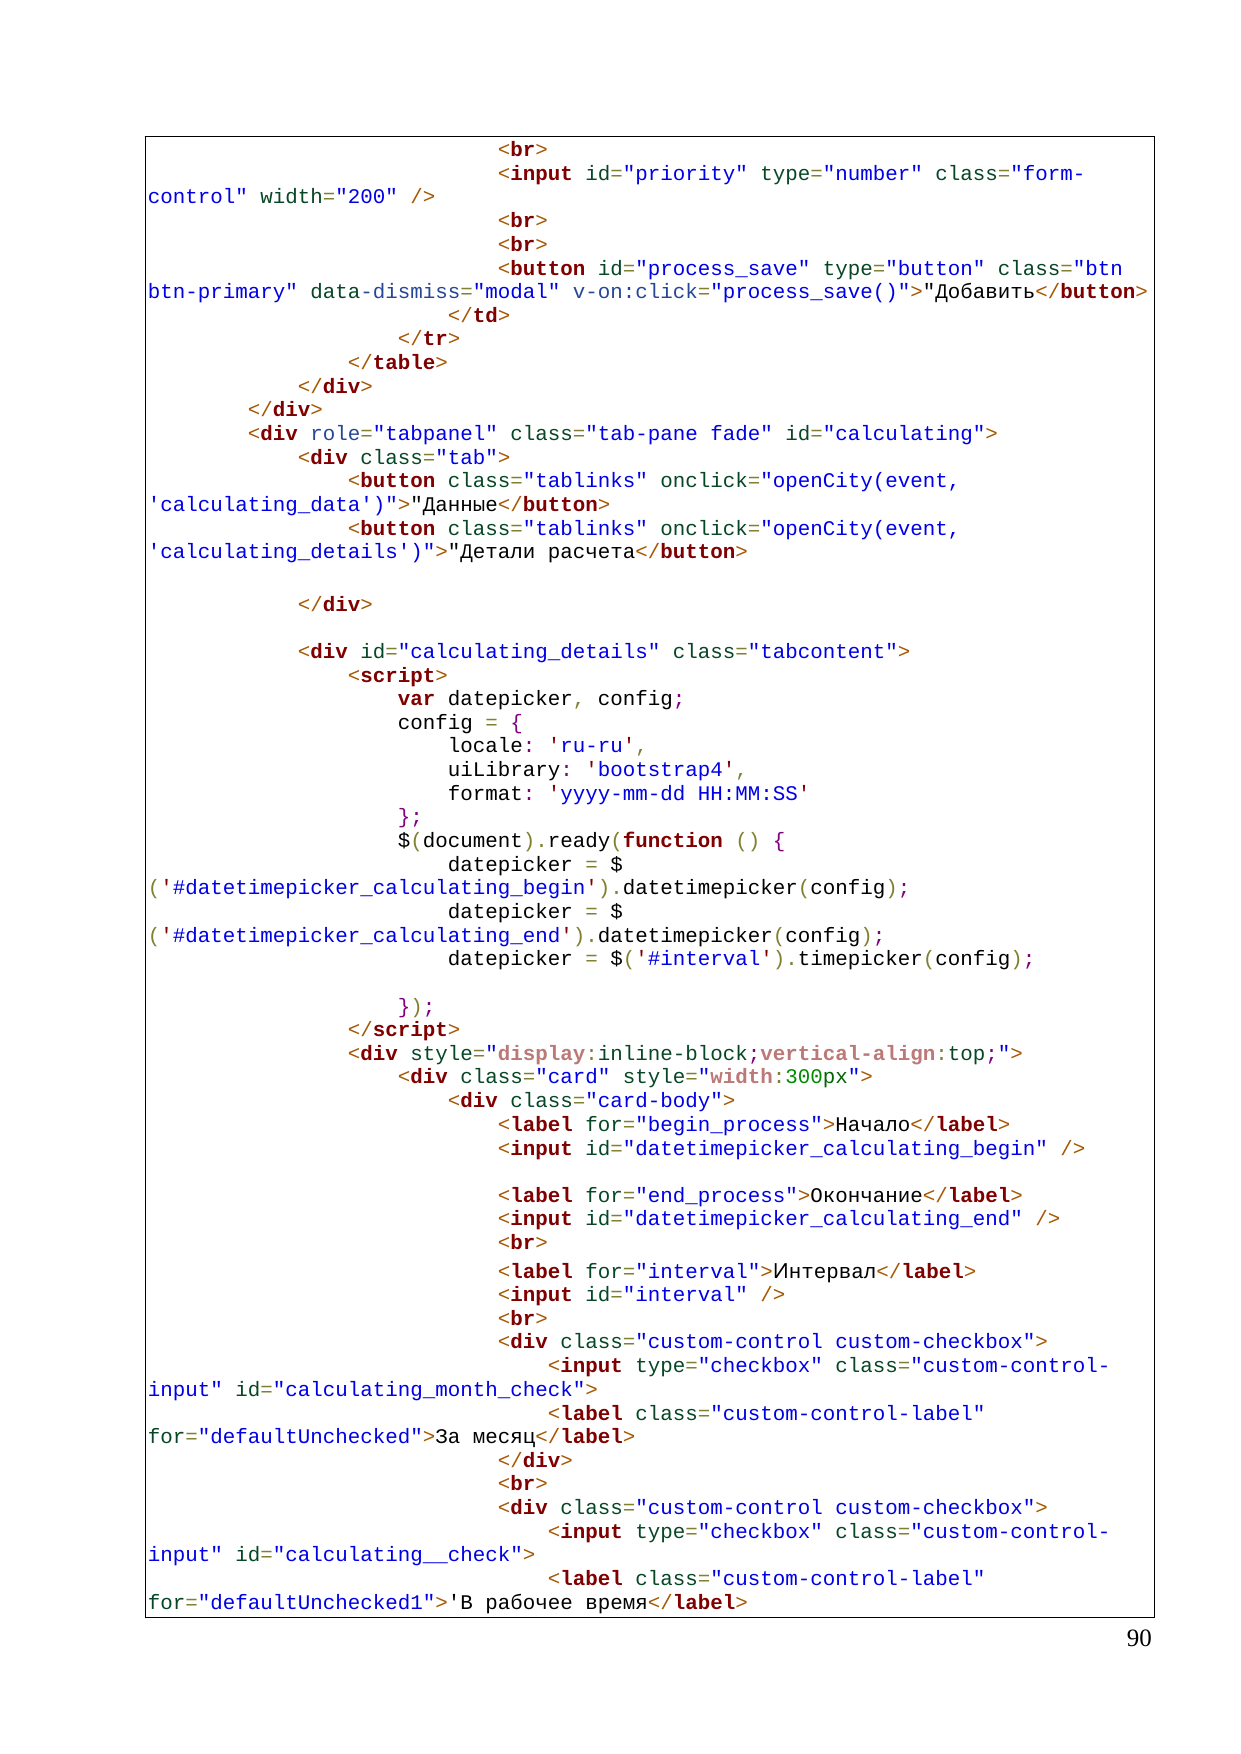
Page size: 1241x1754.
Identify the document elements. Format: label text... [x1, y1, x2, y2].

text format: 'yyyy-mm-dd HH:MM:SS' [148, 783, 1152, 806]
text <input id="interval" /> [148, 1284, 1152, 1308]
text <div class="card-body"> [148, 1090, 1152, 1114]
text $(document).ready(function () { [148, 830, 1152, 854]
text </table> [148, 352, 1152, 376]
text </div> [148, 399, 1152, 423]
text <label for="end_process">Окончание</label> [148, 1185, 1152, 1208]
text </div> [148, 1450, 1152, 1473]
text }; [148, 806, 1152, 830]
text <button class="tablinks" onclick="openCity(event, 'calculating_details')">"Детали расчета</button> [148, 518, 1152, 565]
text config = { [148, 712, 1152, 736]
text </td> [148, 305, 1152, 328]
text var datepicker, config; [148, 688, 1152, 712]
text <div class="tab"> [148, 447, 1152, 470]
text <div id="calculating_details" class="tabcontent"> [148, 641, 1152, 664]
text <div class="card" style="width:300px"> [148, 1067, 1152, 1090]
text <br> [148, 1232, 1152, 1256]
text <label class="custom-control-label" for="defaultUnchecked1">'В рабочее время</label> [146, 1565, 1154, 1617]
text datepicker = $('#datetimepicker_calculating_begin').datetimepicker(config); [148, 854, 1152, 901]
text <label class="custom-control-label" for="defaultUnchecked">За месяц</label> [148, 1402, 1152, 1450]
text <script> [148, 664, 1152, 688]
text <input type="checkbox" class="custom-control-input" id="calculating__check"> [148, 1521, 1152, 1565]
text datepicker = $('#interval').timepicker(config); [148, 948, 1152, 972]
text datepicker = $('#datetimepicker_calculating_end').datetimepicker(config); [148, 901, 1152, 948]
text <input id="datetimepicker_calculating_begin" /> [148, 1137, 1152, 1161]
text <label for="begin_process">Начало</label> [148, 1114, 1152, 1137]
text <label for="interval">Интервал</label> [148, 1256, 1152, 1284]
text <input id="priority" type="number" class="form-control" width="200" /> [148, 163, 1152, 210]
text <br> [148, 1473, 1152, 1497]
text <div role="tabpanel" class="tab-pane fade" id="calculating"> [148, 423, 1152, 447]
text <button class="tablinks" onclick="openCity(event, 'calculating_data')">"Данные</button> [148, 470, 1152, 518]
text <button id="process_save" type="button" class="btn btn-primary" data-dismiss="modal" v-on:click="process_save()">"Добавить</button> [148, 257, 1152, 305]
text <input id="datetimepicker_calculating_end" /> [148, 1208, 1152, 1232]
text <div class="custom-control custom-checkbox"> [148, 1332, 1152, 1355]
text }); [148, 996, 1152, 1019]
text <br> [146, 137, 1154, 163]
text </script> [148, 1019, 1152, 1043]
text uiLibrary: 'bootstrap4', [148, 759, 1152, 783]
text locale: 'ru-ru', [148, 736, 1152, 759]
text <br> [148, 234, 1152, 257]
text <div class="custom-control custom-checkbox"> [148, 1497, 1152, 1521]
text </div> [148, 594, 1152, 617]
text <input type="checkbox" class="custom-control-input" id="calculating_month_check"> [148, 1355, 1152, 1402]
text </tr> [148, 328, 1152, 352]
text <div style="display:inline-block;vertical-align:top;"> [148, 1043, 1152, 1067]
text </div> [148, 376, 1152, 399]
text <br> [148, 1308, 1152, 1332]
text <br> [148, 210, 1152, 234]
